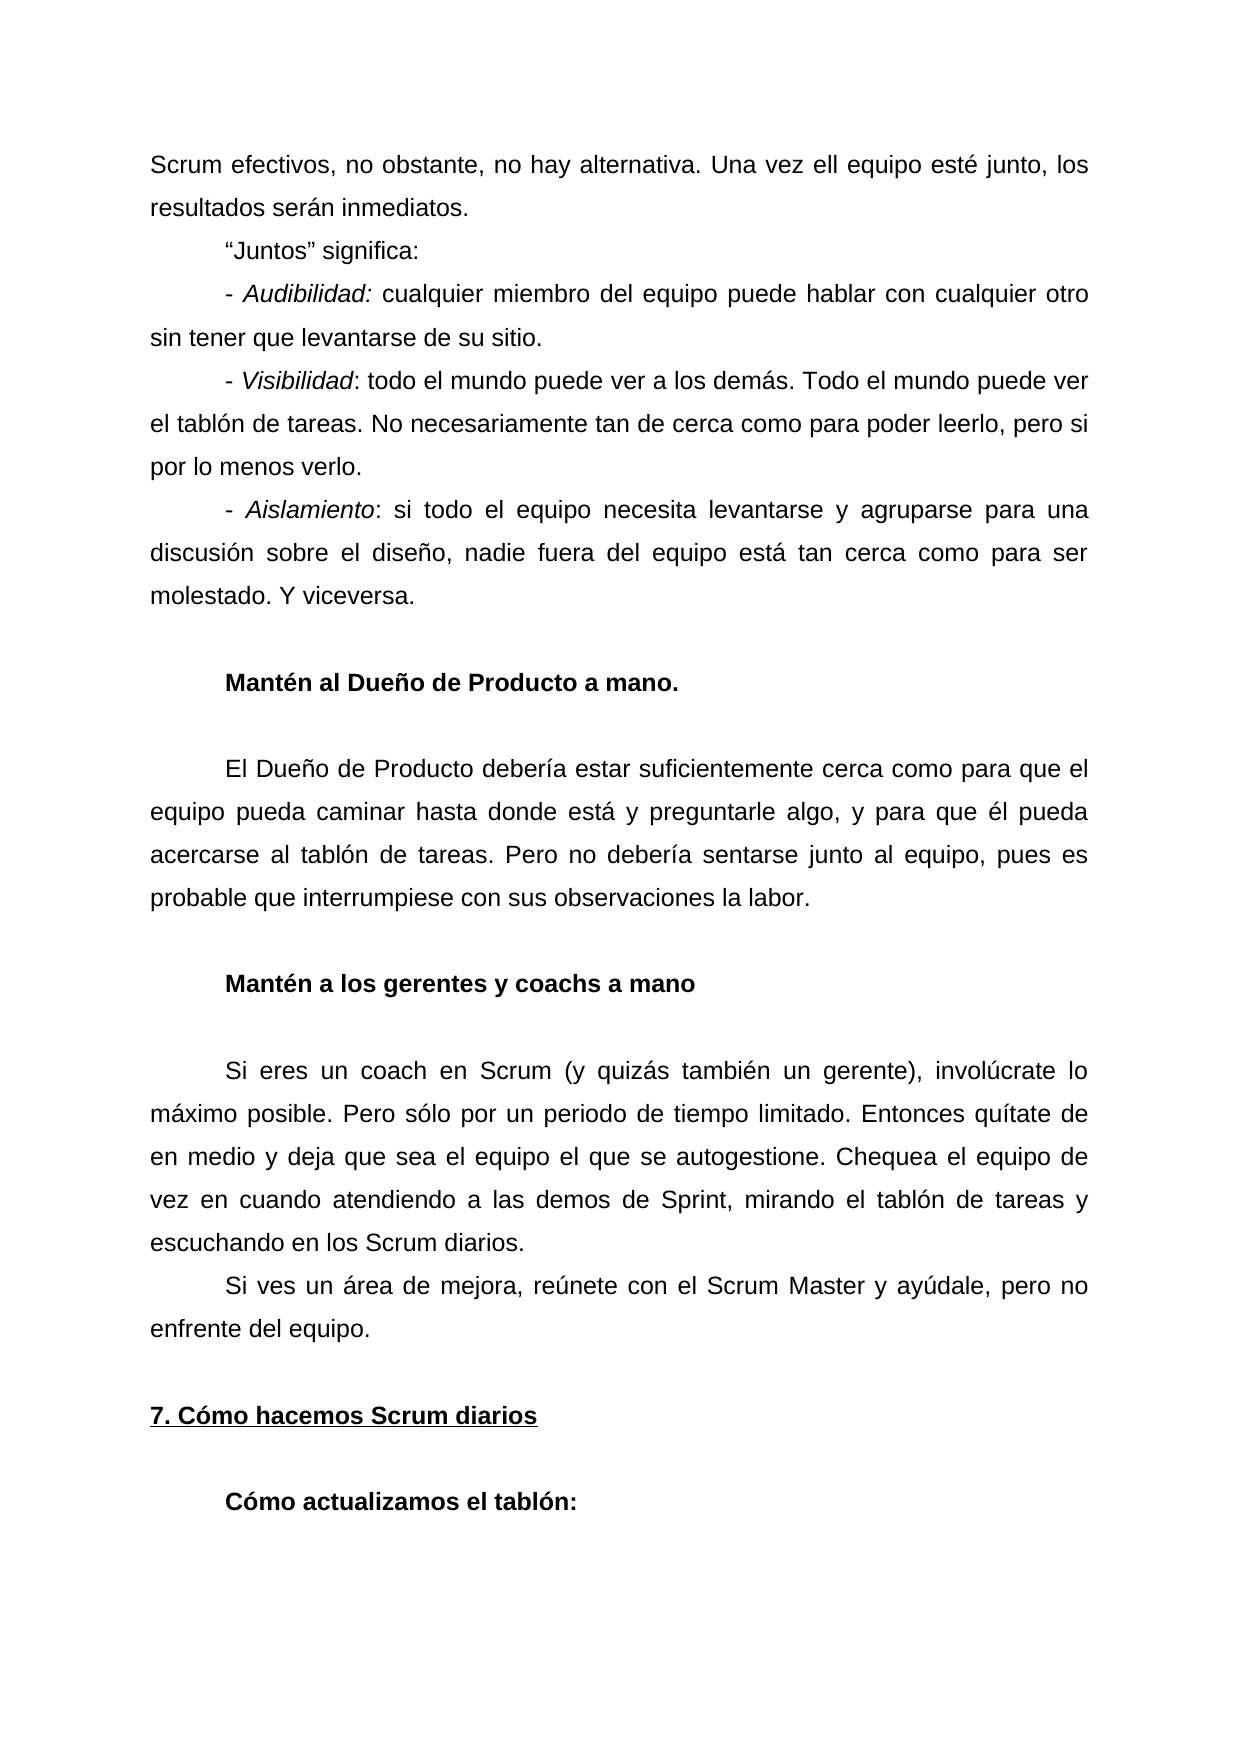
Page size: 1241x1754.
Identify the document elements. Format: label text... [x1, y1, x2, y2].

text Si eres un coach en Scrum (y quizás también un gerente), involúcrate lo máximo posible. Pero sólo por un periodo de tiempo limitado. Entonces quítate de en medio y deja que sea el equipo el que se autogestione. Chequea el equipo de vez en cuando atendiendo a las demos de Sprint, mirando el tablón de tareas y escuchando en los Scrum diarios. [150, 1056, 1090, 1257]
text - Aislamiento: si todo el equipo necesita levantarse y agruparse para una discusión sobre el diseño, nadie fuera del equipo está tan cerca como para ser molestado. Y viceversa. [150, 495, 1090, 610]
text Cómo actualizamos el tablón: [150, 1487, 1090, 1516]
text “Juntos” significa: [150, 236, 1090, 265]
text Mantén a los gerentes y coachs a mano [150, 969, 1090, 998]
text - Visibilidad: todo el mundo puede ver a los demás. Todo el mundo puede ver el tablón de tareas. No necesariamente tan de cerca como para poder leerlo, pero si por lo menos verlo. [150, 366, 1090, 481]
text - Audibilidad: cualquier miembro del equipo puede hablar con cualquier otro sin tener que levantarse de su sitio. [150, 279, 1090, 351]
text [150, 150, 1090, 222]
text Mantén al Dueño de Producto a mano. [150, 667, 1090, 696]
text 7. Cómo hacemos Scrum diarios [150, 1401, 1090, 1429]
text El Dueño de Producto debería estar suficientemente cerca como para que el equipo pueda caminar hasta donde está y preguntarle algo, y para que él pueda acercarse al tablón de tareas. Pero no debería sentarse junto al equipo, pues es probable que interrumpiese con sus observaciones la labor. [150, 754, 1090, 912]
text Si ves un área de mejora, reúnete con el Scrum Master y ayúdale, pero no enfrente del equipo. [150, 1271, 1090, 1343]
